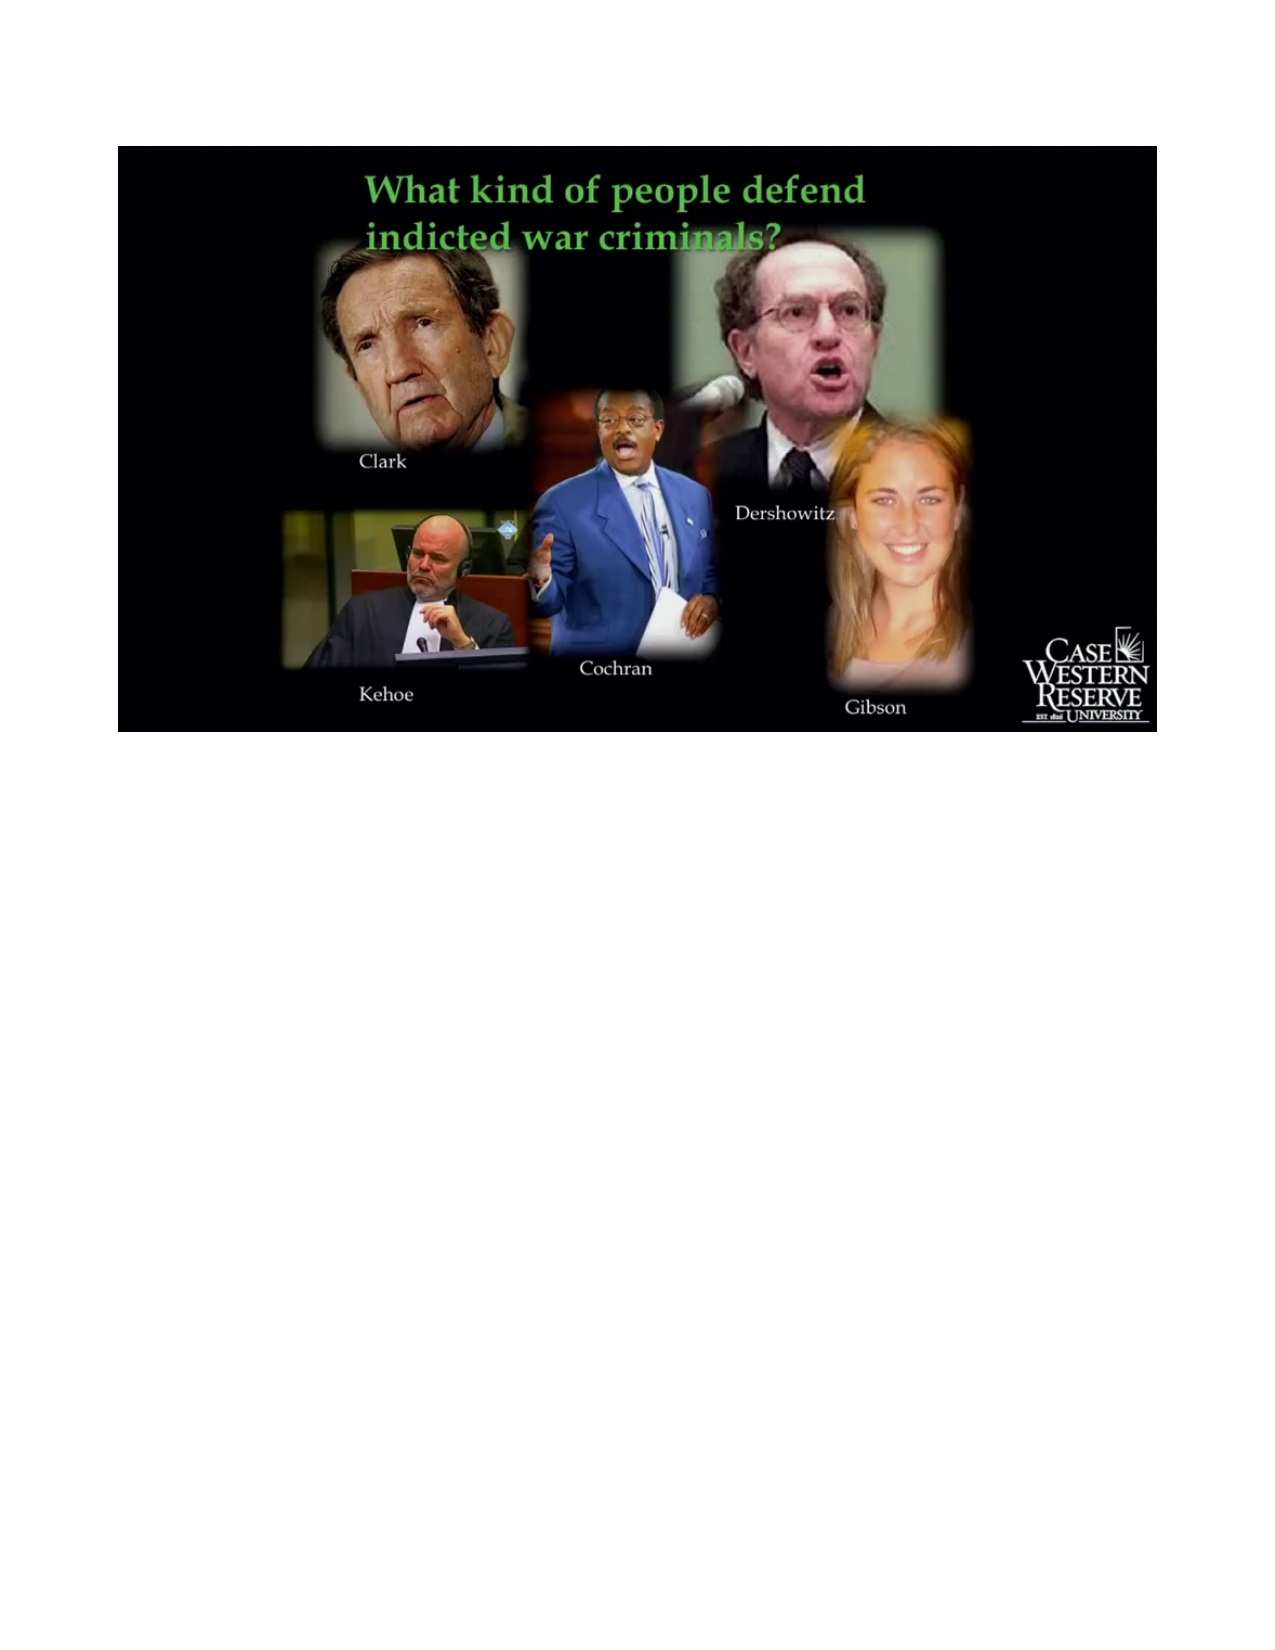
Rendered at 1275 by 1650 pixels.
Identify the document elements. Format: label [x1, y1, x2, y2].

picture [118, 146, 1157, 732]
